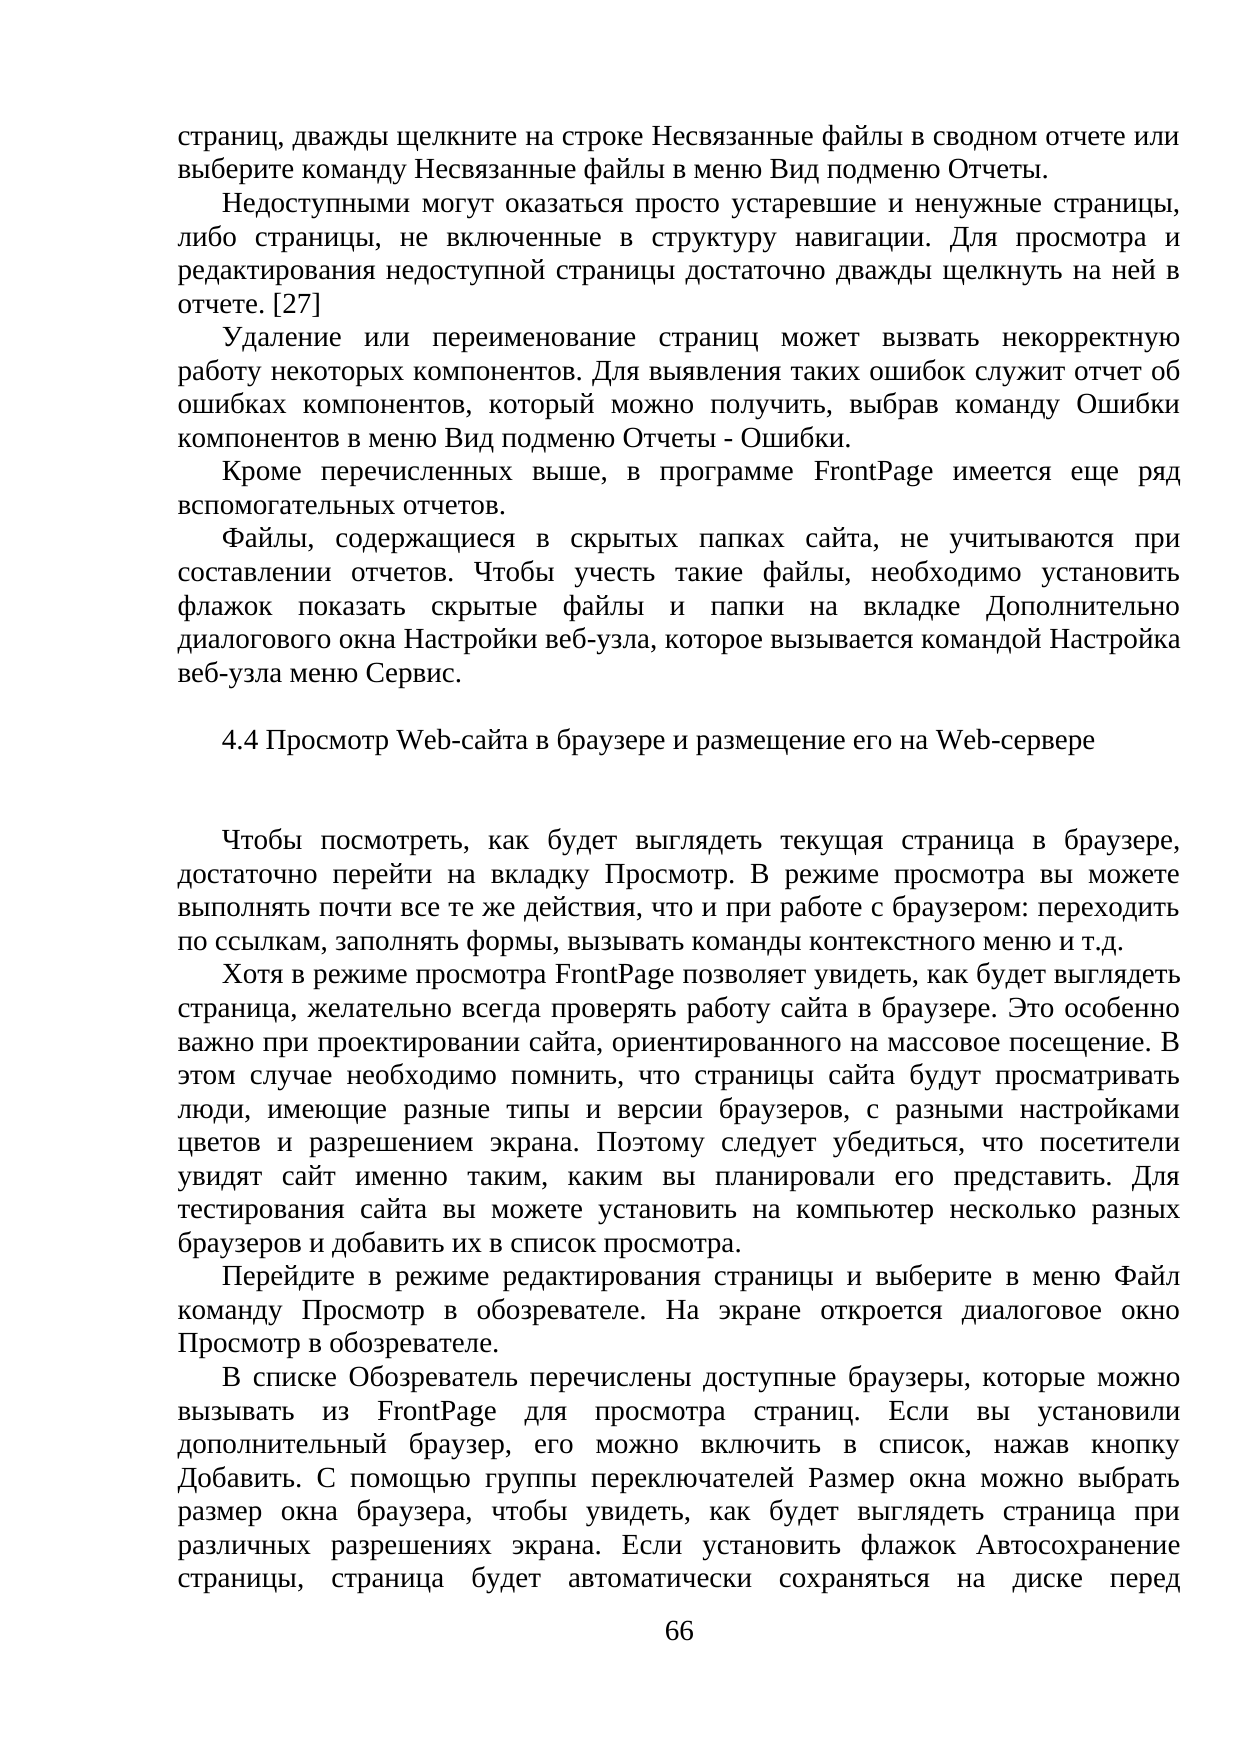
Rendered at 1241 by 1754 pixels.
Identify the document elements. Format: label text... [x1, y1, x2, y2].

text Чтобы посмотреть, как будет выглядеть текущая страница в браузере, достаточно перейти на вкладку Просмотр. В режиме просмотра вы можете выполнять почти все те же действия, что и при работе с браузером: переходить по ссылкам, заполнять формы, вызывать команды контекстного меню и т.д. [177, 822, 1181, 957]
text Недоступными могут оказаться просто устаревшие и ненужные страницы, либо страницы, не включенные в структуру навигации. Для просмотра и редактирования недоступной страницы достаточно дважды щелкнуть на ней в отчете. [27] [177, 185, 1181, 319]
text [177, 118, 1181, 185]
text Удаление или переименование страниц может вызвать некорректную работу некоторых компонентов. Для выявления таких ошибок служит отчет об ошибках компонентов, который можно получить, выбрав команду Ошибки компонентов в меню Вид подменю Отчеты - Ошибки. [177, 319, 1181, 453]
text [177, 1359, 1181, 1594]
text Файлы, содержащиеся в скрытых папках сайта, не учитываются при составлении отчетов. Чтобы учесть такие файлы, необходимо установить флажок показать скрытые файлы и папки на вкладке Дополнительно диалогового окна Настройки веб-узла, которое вызывается командой Настройка веб-узла меню Сервис. [177, 521, 1181, 688]
text Кроме перечисленных выше, в программе FrontPage имеется еще ряд вспомогательных отчетов. [177, 453, 1181, 521]
text Хотя в режиме просмотра FrontPage позволяет увидеть, как будет выглядеть страница, желательно всегда проверять работу сайта в браузере. Это особенно важно при проектировании сайта, ориентированного на массовое посещение. В этом случае необходимо помнить, что страницы сайта будут просматривать люди, имеющие разные типы и версии браузеров, с разными настройками цветов и разрешением экрана. Поэтому следует убедиться, что посетители увидят сайт именно таким, каким вы планировали его представить. Для тестирования сайта вы можете установить на компьютер несколько разных браузеров и добавить их в список просмотра. [177, 957, 1181, 1258]
text Перейдите в режиме редактирования страницы и выберите в меню Файл команду Просмотр в обозревателе. На экране откроется диалоговое окно Просмотр в обозревателе. [177, 1258, 1181, 1359]
text 4.4 Просмотр Web-сайта в браузере и размещение его на Web-сервере [177, 722, 1181, 755]
